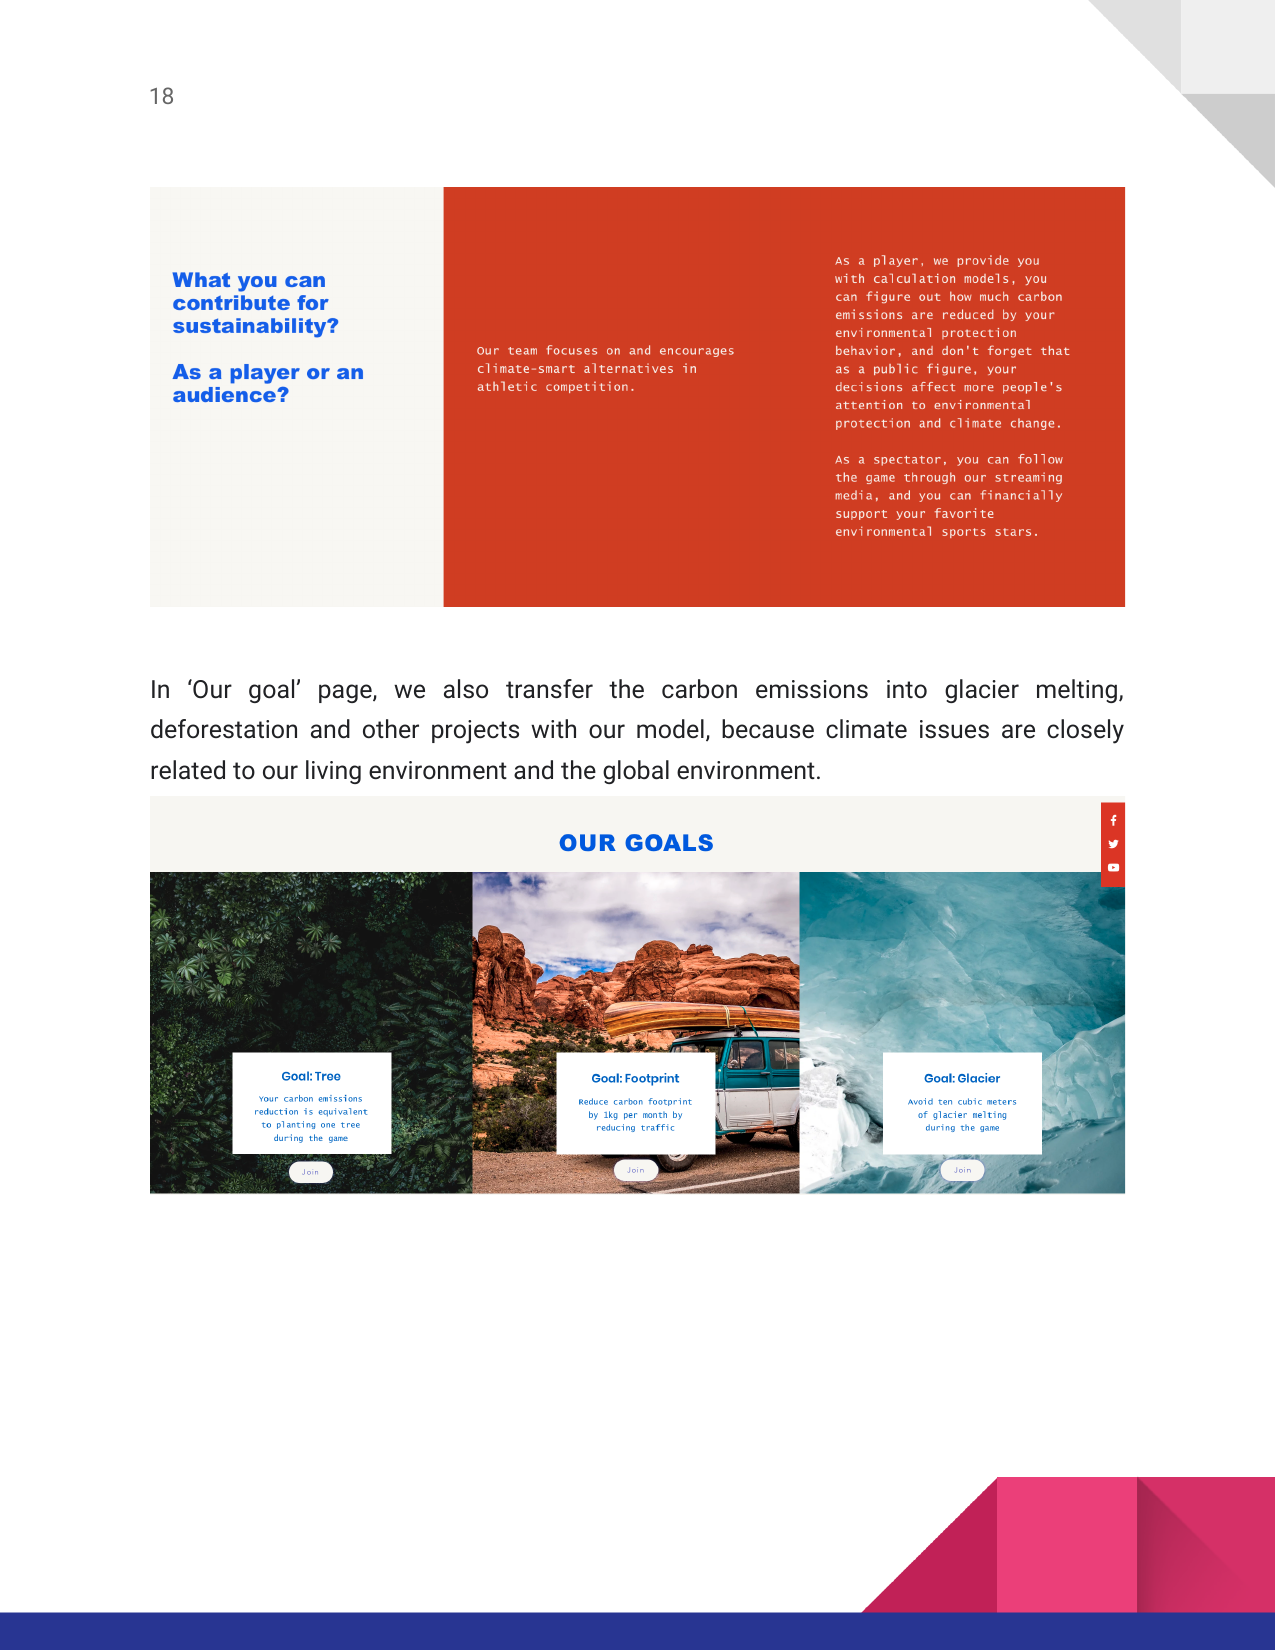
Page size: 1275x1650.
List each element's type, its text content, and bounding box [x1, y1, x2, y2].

text In ‘Our goal’ page, we also transfer the carbon emissions into glacier melting, deforestation and other projects with our model, because climate issues are closely related to our living environment and the global environment. [150, 675, 1125, 785]
picture [150, 0, 1275, 607]
picture [150, 796, 1125, 1195]
picture [0, 1475, 1275, 1650]
